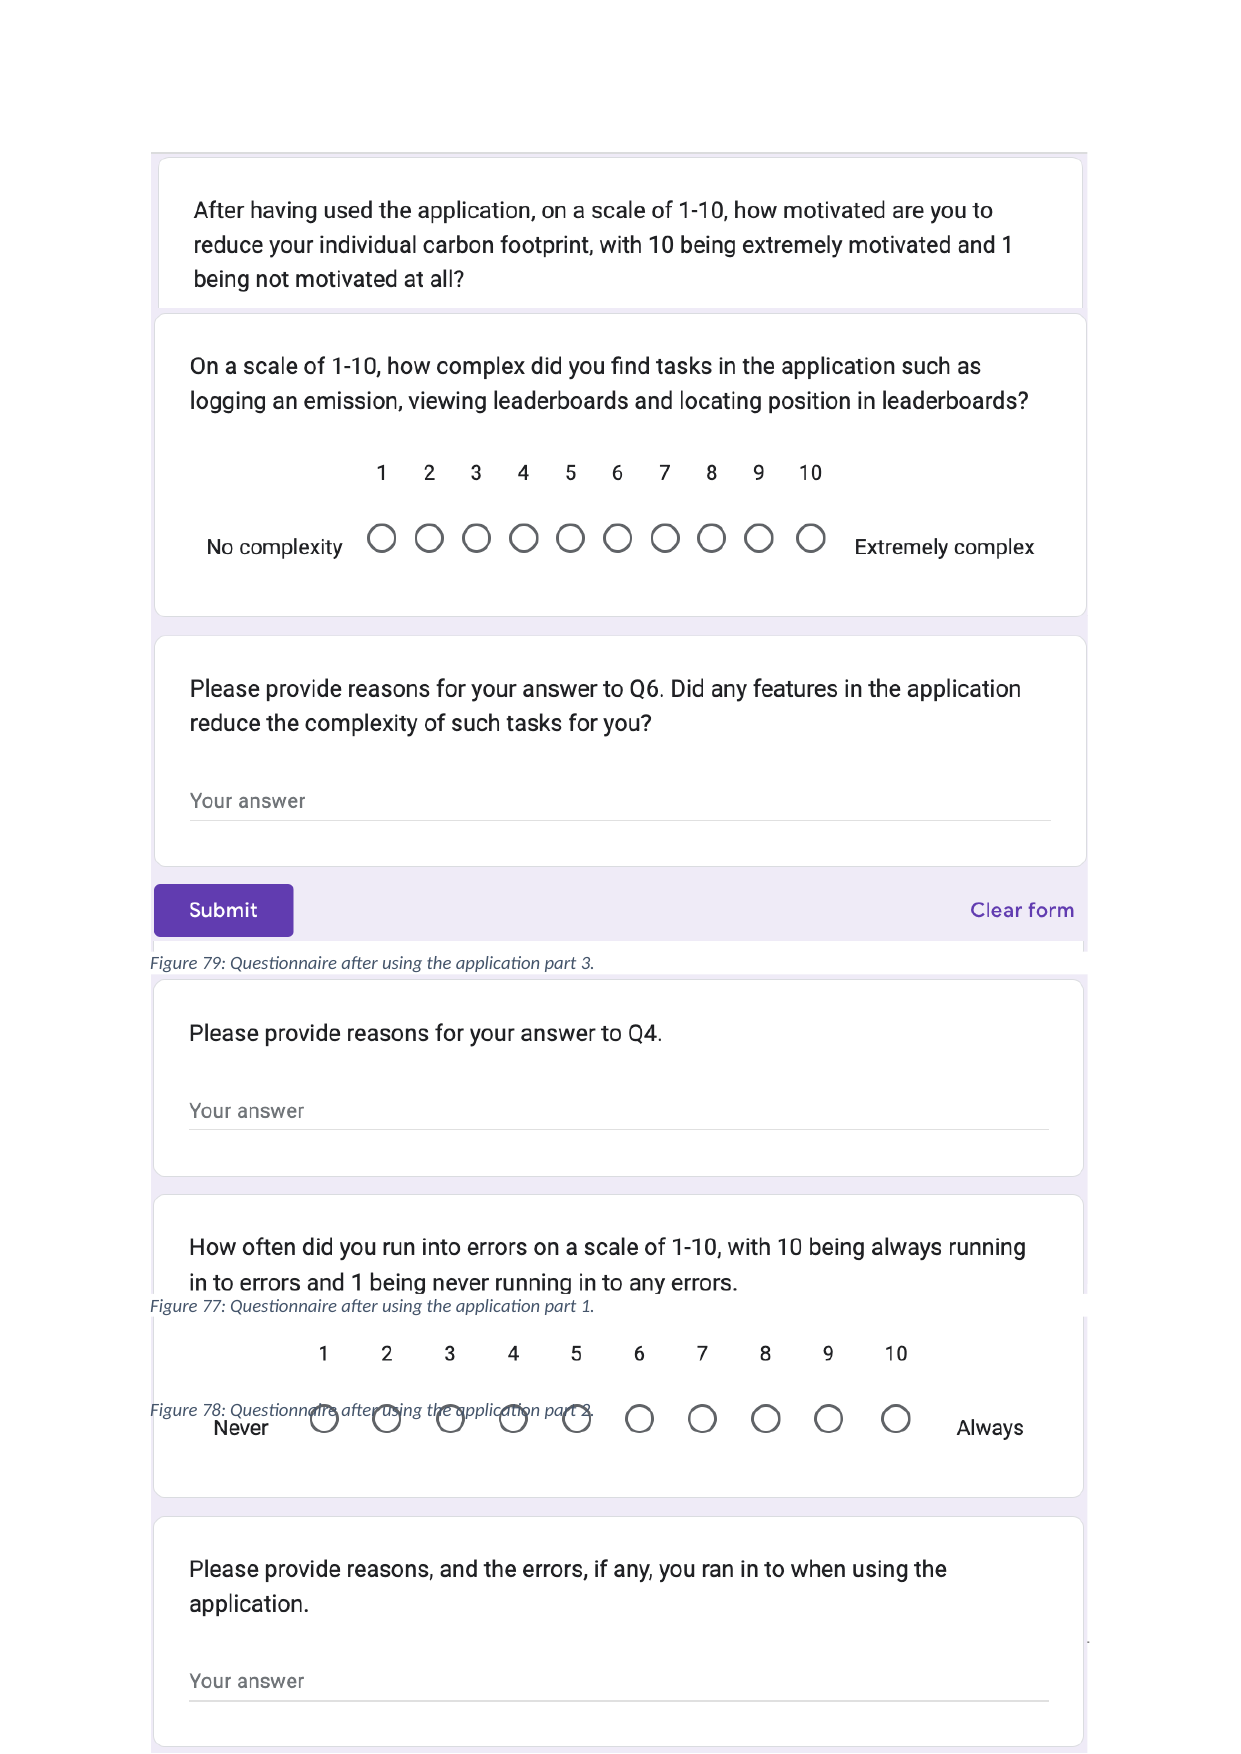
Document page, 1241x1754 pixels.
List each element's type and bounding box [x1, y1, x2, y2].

picture [150, 151, 1087, 951]
picture [150, 975, 1087, 1293]
picture [150, 1317, 1087, 1750]
